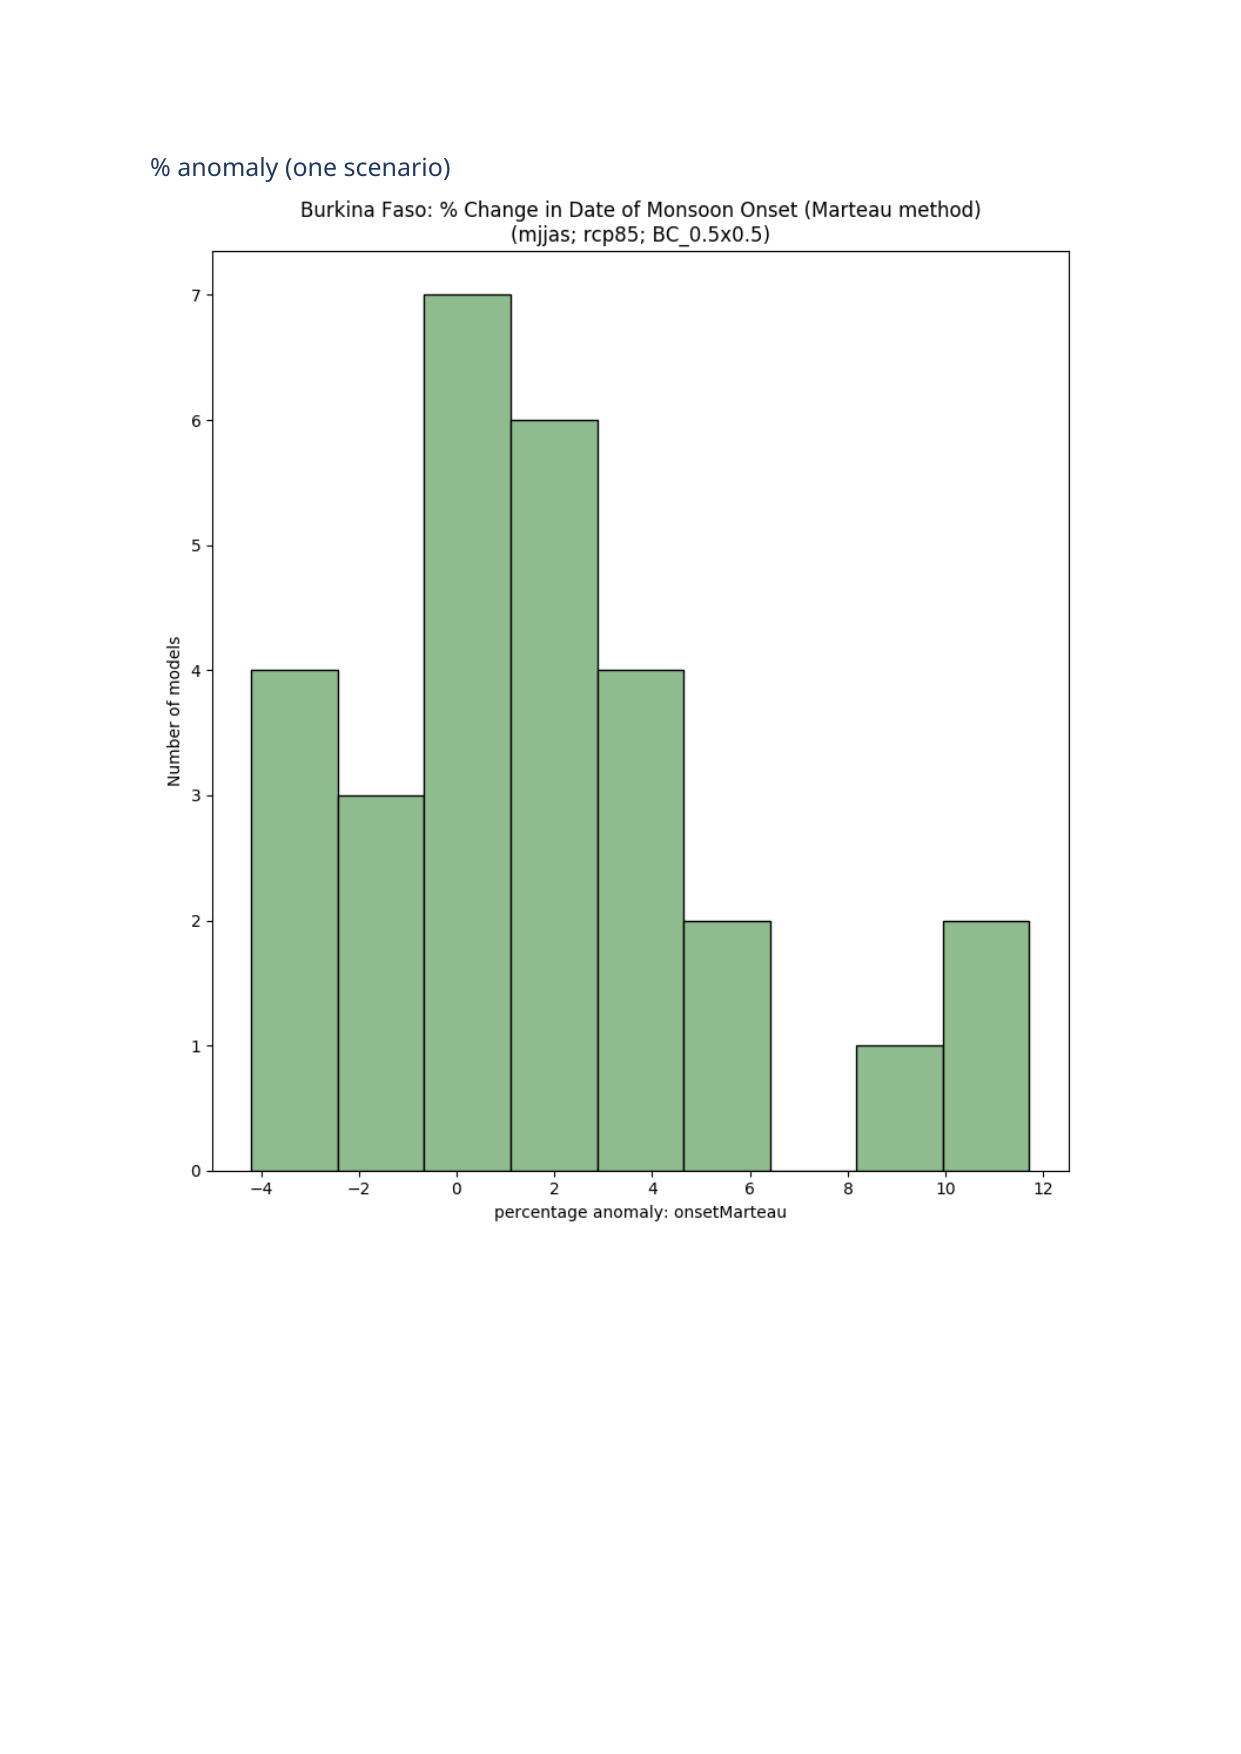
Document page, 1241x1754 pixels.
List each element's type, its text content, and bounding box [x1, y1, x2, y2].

subtitle % anomaly (one scenario) [150, 150, 1090, 184]
picture [150, 184, 1090, 1239]
